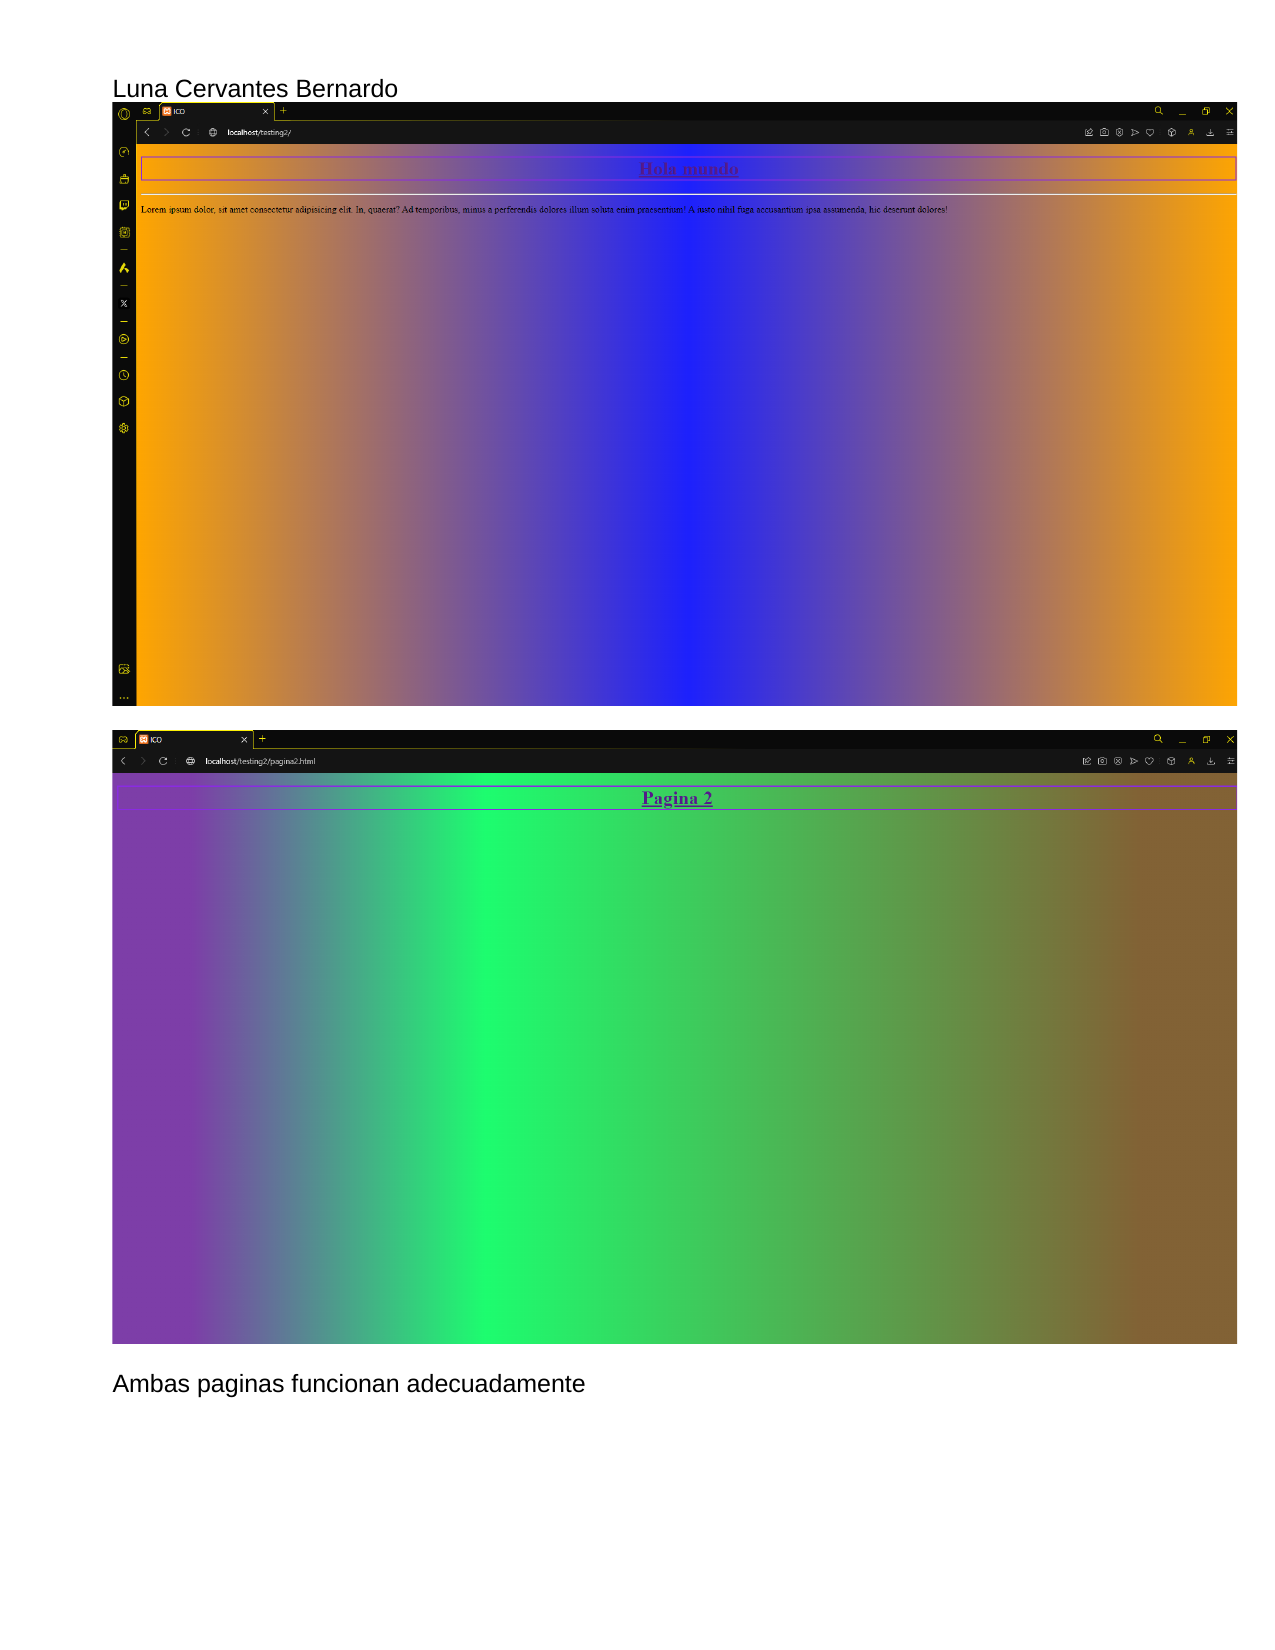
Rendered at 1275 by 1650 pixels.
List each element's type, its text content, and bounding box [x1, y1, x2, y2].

picture [112, 730, 1238, 1344]
text Ambas paginas funcionan adecuadamente [112, 1369, 1200, 1398]
picture [112, 102, 1238, 706]
